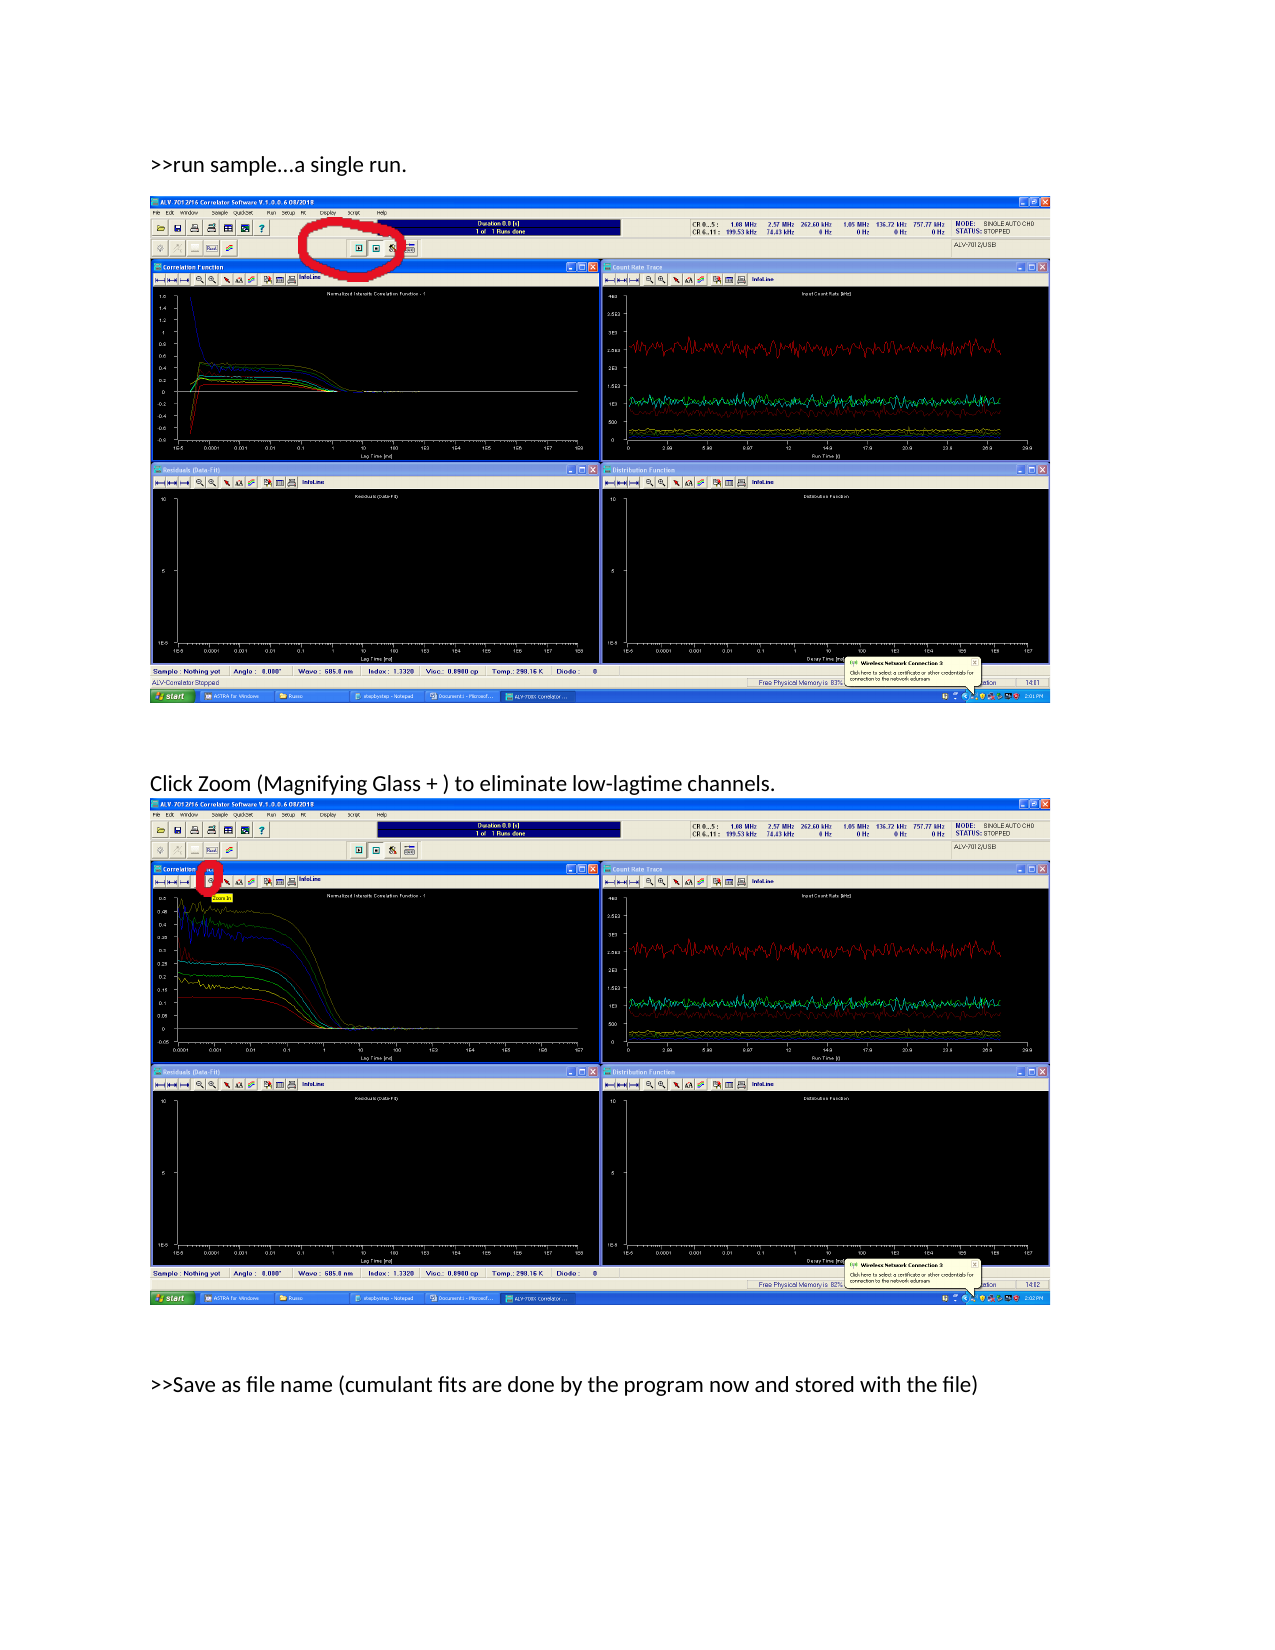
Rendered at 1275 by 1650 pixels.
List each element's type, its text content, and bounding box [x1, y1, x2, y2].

picture [150, 196, 1050, 703]
text >>Save as file name (cumulant fits are done by the program now and stored with the file) [150, 1371, 1125, 1399]
picture [150, 798, 1050, 1305]
text >>run sample...a single run. [150, 150, 1125, 178]
